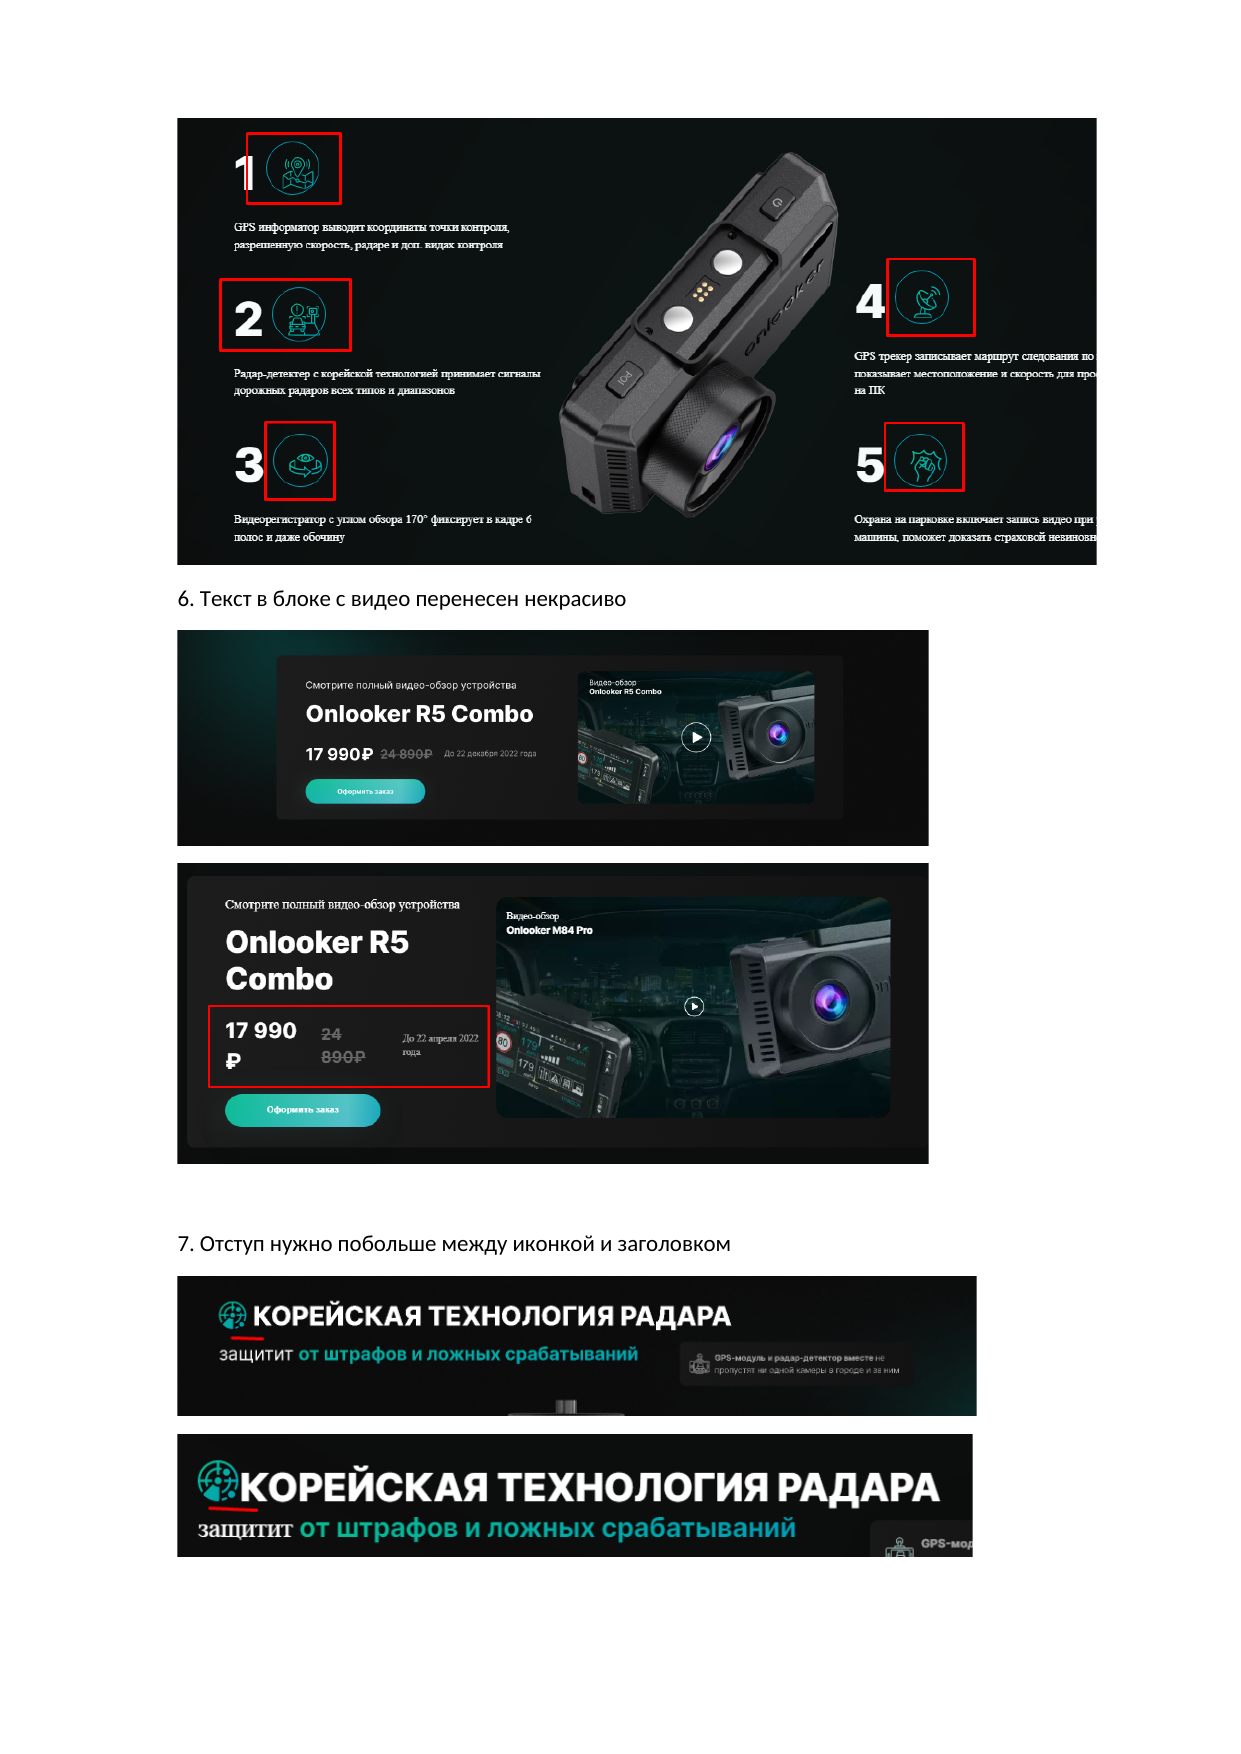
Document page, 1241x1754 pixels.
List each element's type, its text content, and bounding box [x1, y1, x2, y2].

picture [177, 1276, 977, 1416]
picture [177, 863, 929, 1164]
picture [177, 1434, 973, 1557]
picture [177, 118, 1097, 565]
picture [177, 630, 929, 846]
text 6. Текст в блоке с видео перенесен некрасиво [177, 584, 1152, 612]
text 7. Отступ нужно побольше между иконкой и заголовком [177, 1229, 1152, 1257]
